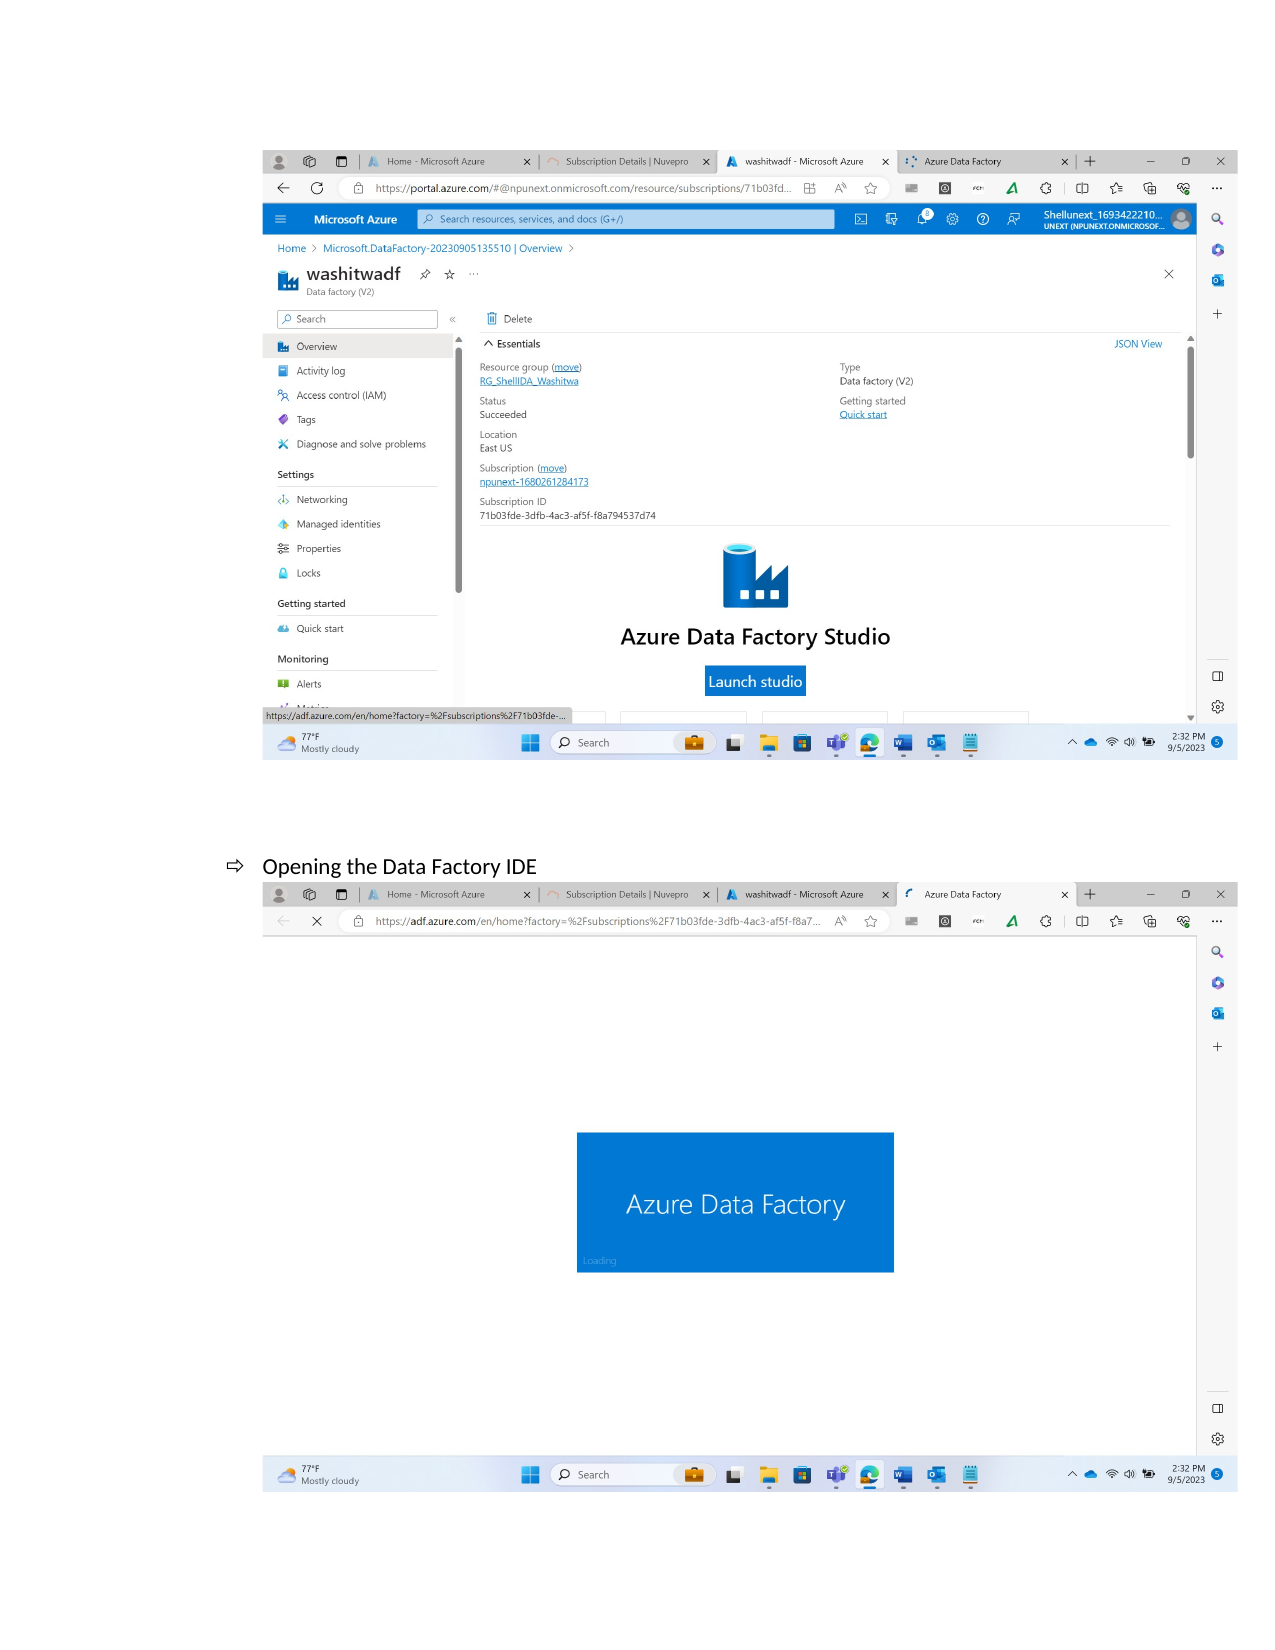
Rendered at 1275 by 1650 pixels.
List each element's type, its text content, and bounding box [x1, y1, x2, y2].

picture [262, 882, 1238, 1492]
list Opening the Data Factory IDE [225, 852, 1125, 880]
picture [262, 150, 1238, 760]
